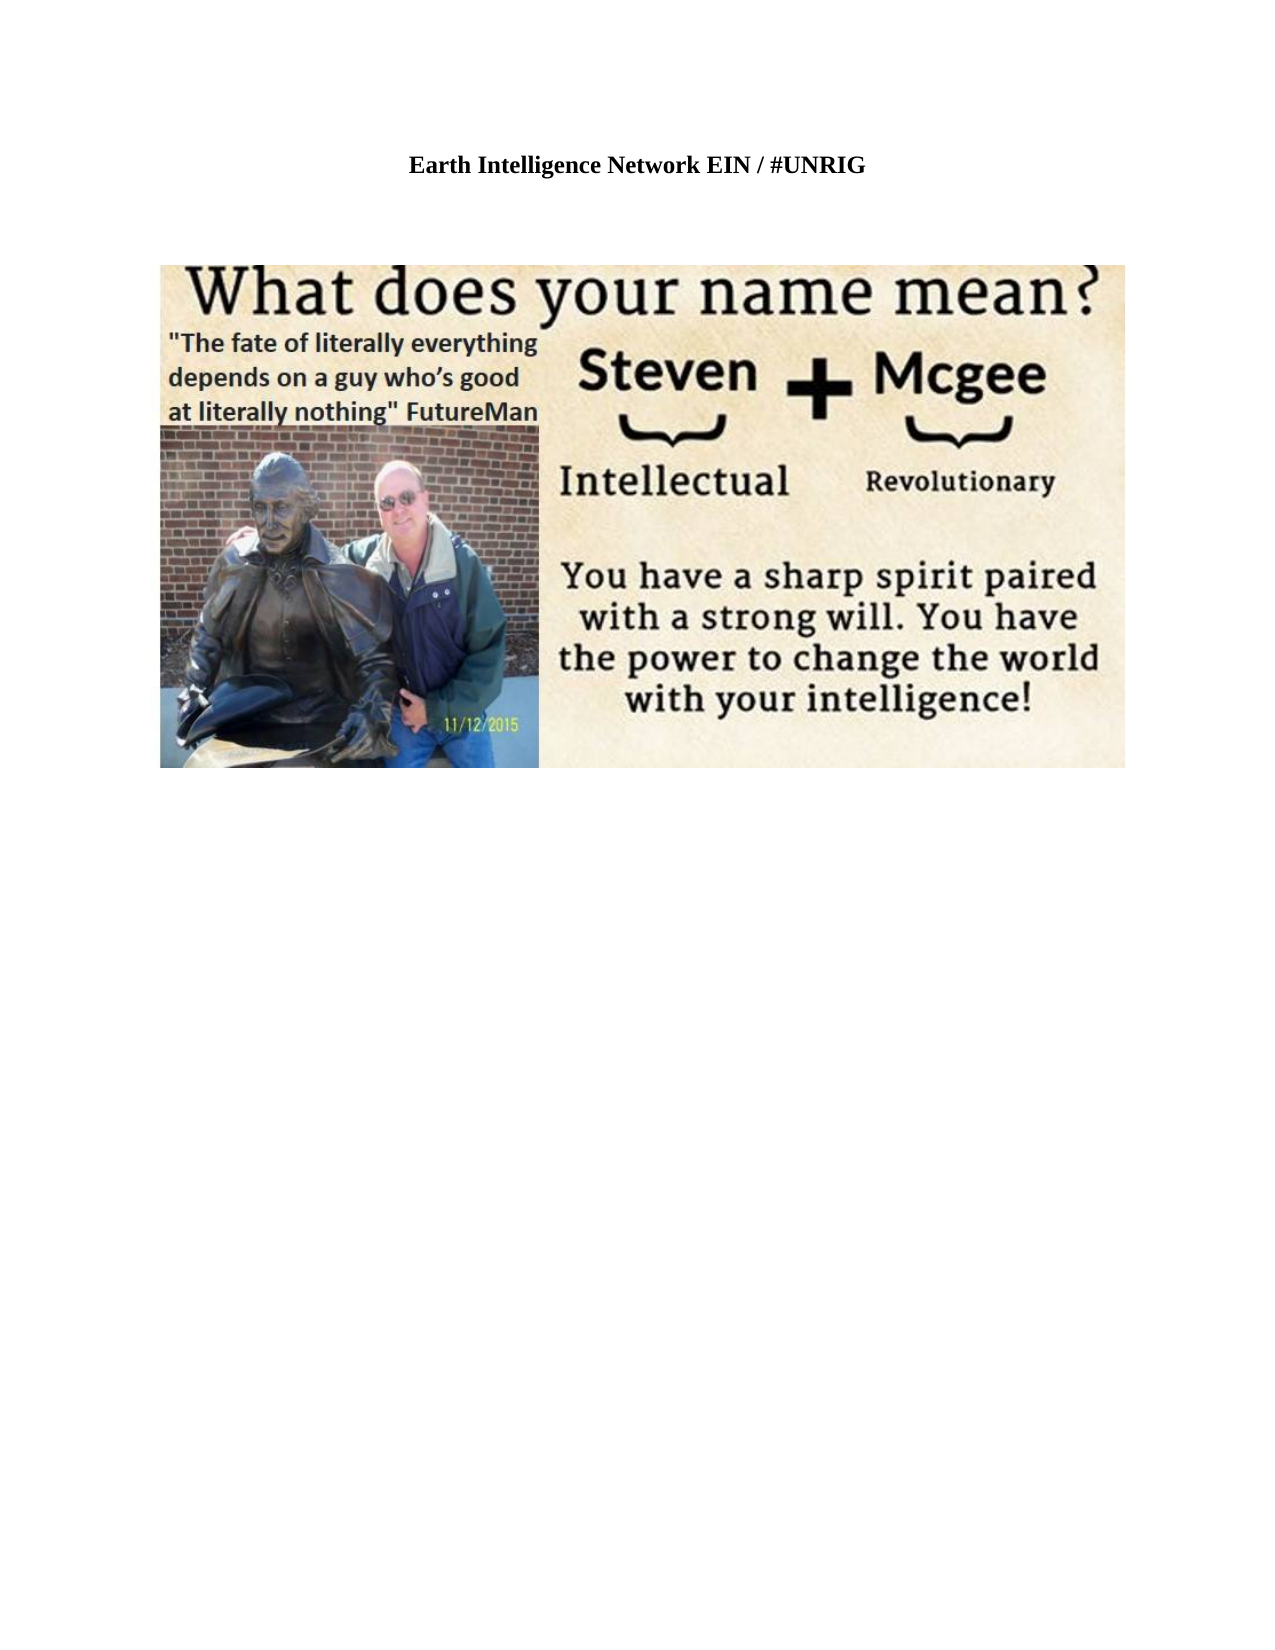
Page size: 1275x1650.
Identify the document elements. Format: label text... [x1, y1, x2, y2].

picture [150, 265, 1125, 768]
text Earth Intelligence Network EIN / #UNRIG [150, 150, 1125, 179]
